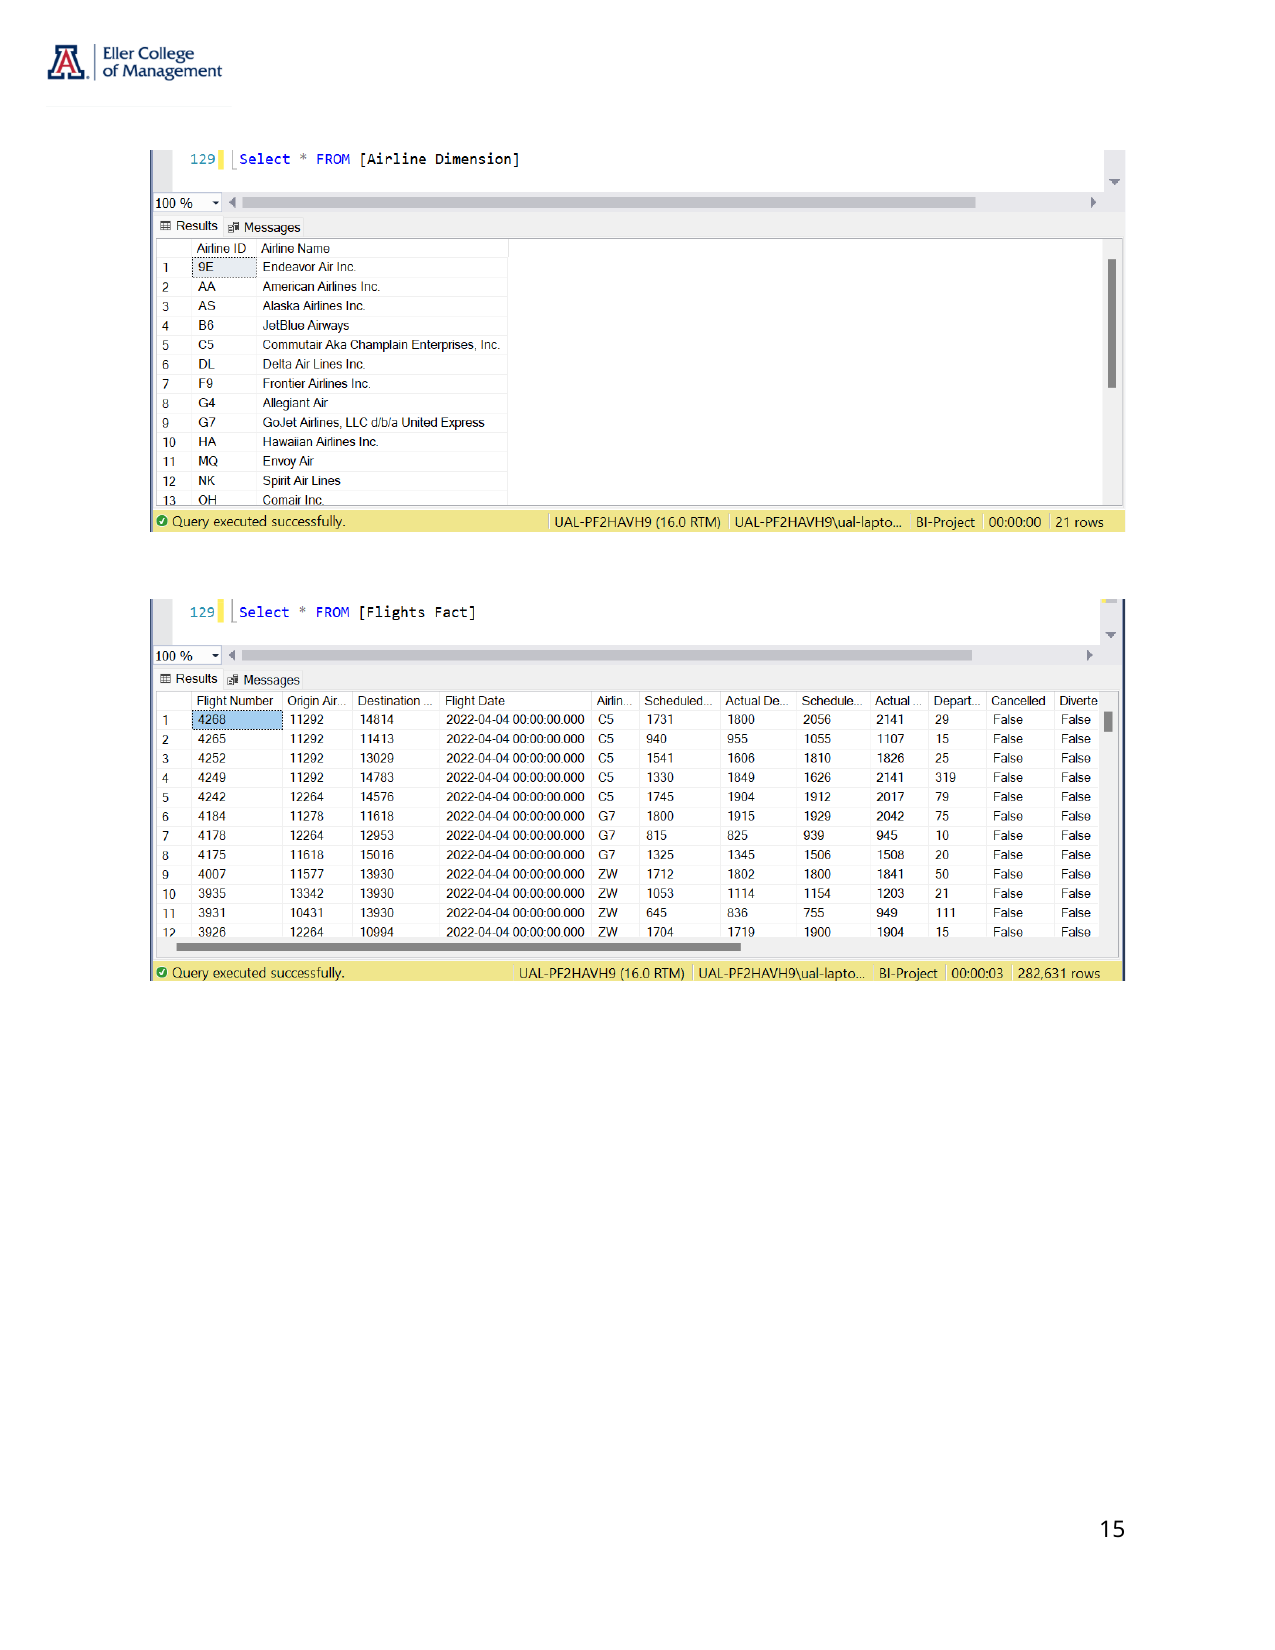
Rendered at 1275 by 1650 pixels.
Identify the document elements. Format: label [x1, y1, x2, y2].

picture [42, 22, 232, 112]
picture [150, 599, 1125, 981]
picture [150, 150, 1125, 532]
